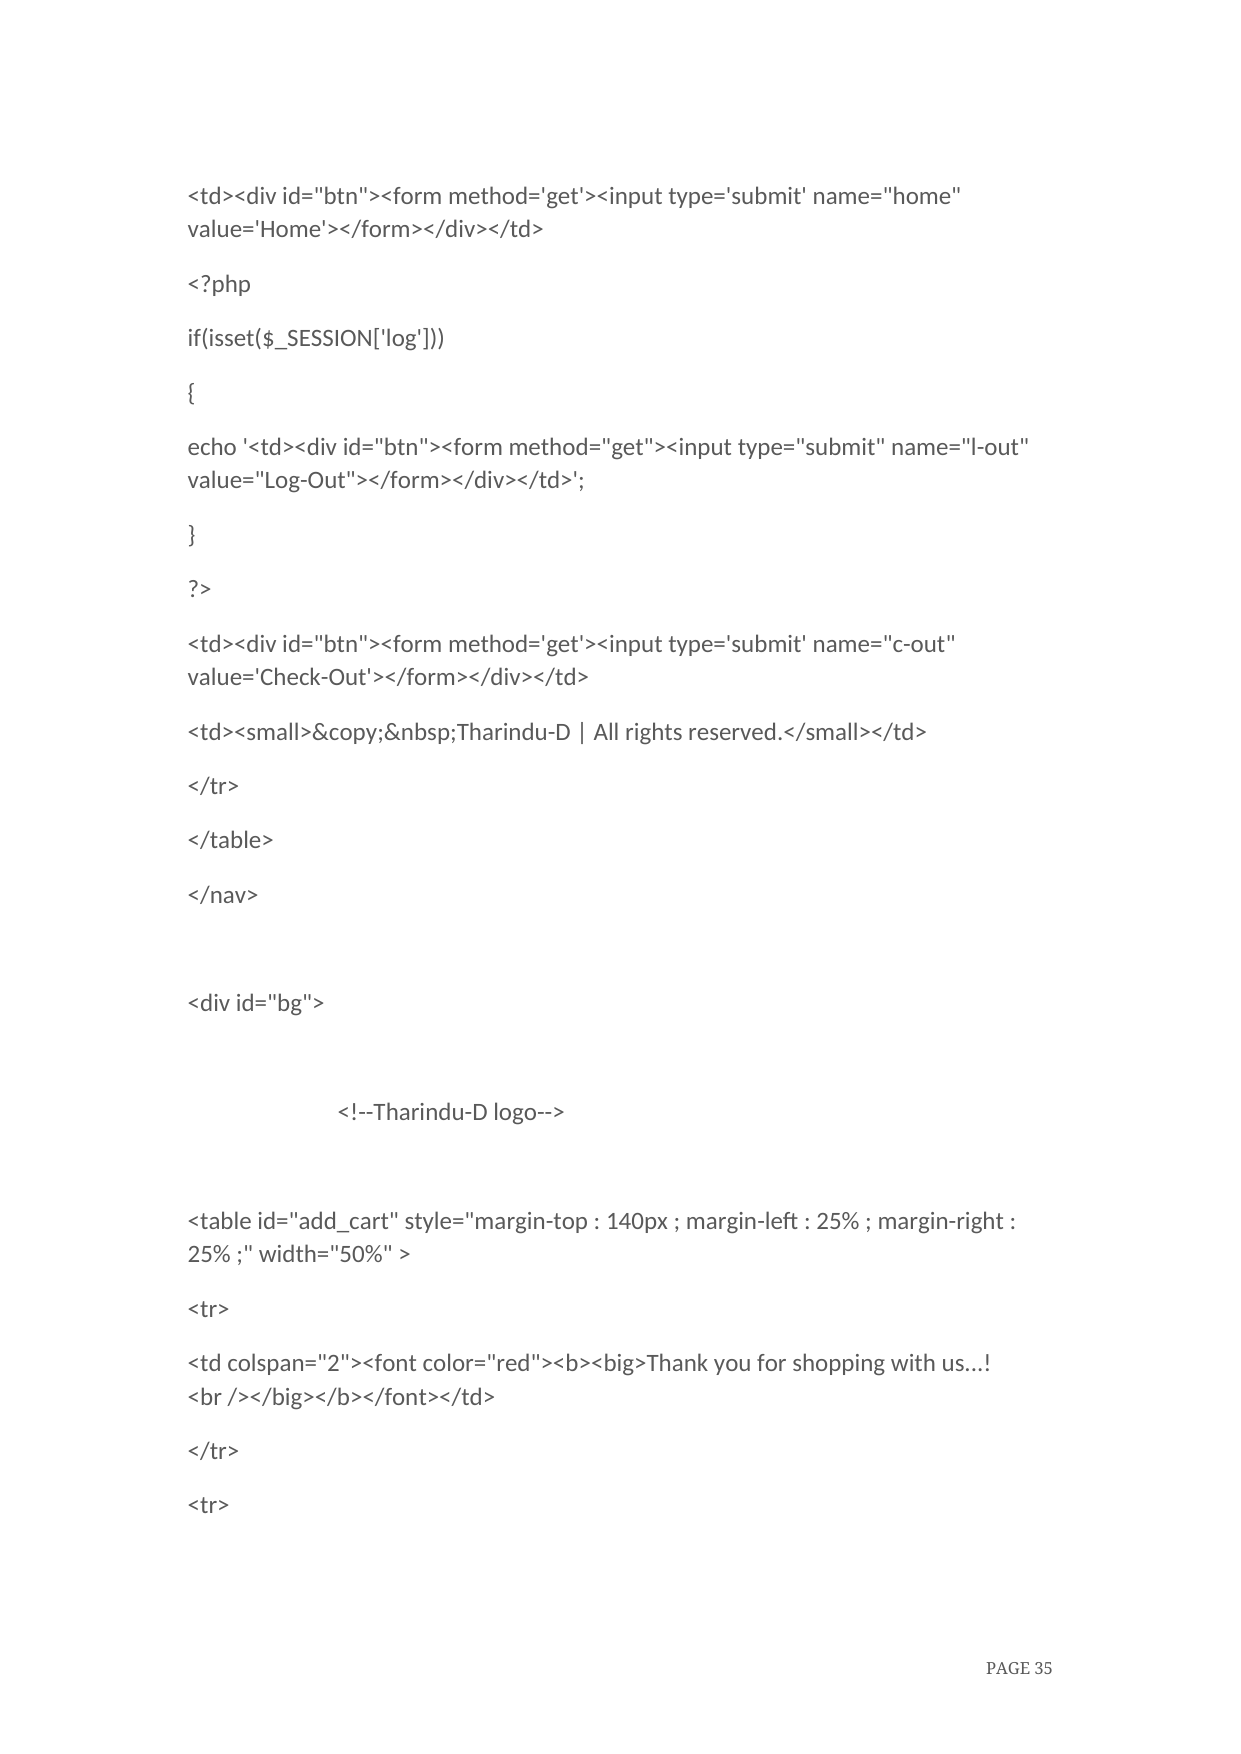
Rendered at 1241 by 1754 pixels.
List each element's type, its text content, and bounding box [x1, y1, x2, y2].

text </nav> [187, 879, 1053, 909]
text echo '<td><div id="btn"><form method="get"><input type="submit" name="l-out" value="Log-Out"></form></div></td>'; [187, 431, 1053, 495]
text { [187, 377, 1053, 407]
text </tr> [187, 770, 1053, 801]
text <div id="bg"> [187, 987, 1053, 1018]
text <td colspan="2"><font color="red"><b><big>Thank you for shopping with us...!<br /></big></b></font></td> [187, 1347, 1053, 1411]
text <tr> [187, 1489, 1053, 1520]
text if(isset($_SESSION['log'])) [187, 322, 1053, 353]
text } [187, 519, 1053, 549]
text </table> [187, 824, 1053, 855]
text <td><div id="btn"><form method='get'><input type='submit' name="c-out" value='Check-Out'></form></div></td> [187, 628, 1053, 692]
text <?php [187, 268, 1053, 298]
text <td><small>&copy;&nbsp;Tharindu-D | All rights reserved.</small></td> [187, 716, 1053, 746]
text <table id="add_cart" style="margin-top : 140px ; margin-left : 25% ; margin-right : 25% ;" width="50%" > [187, 1205, 1053, 1269]
text <tr> [187, 1293, 1053, 1323]
text ?> [187, 573, 1053, 604]
text <td><div id="btn"><form method='get'><input type='submit' name="home" value='Home'></form></div></td> [187, 180, 1053, 244]
text <!--Tharindu-D logo--> [187, 1096, 1053, 1127]
text </tr> [187, 1435, 1053, 1466]
